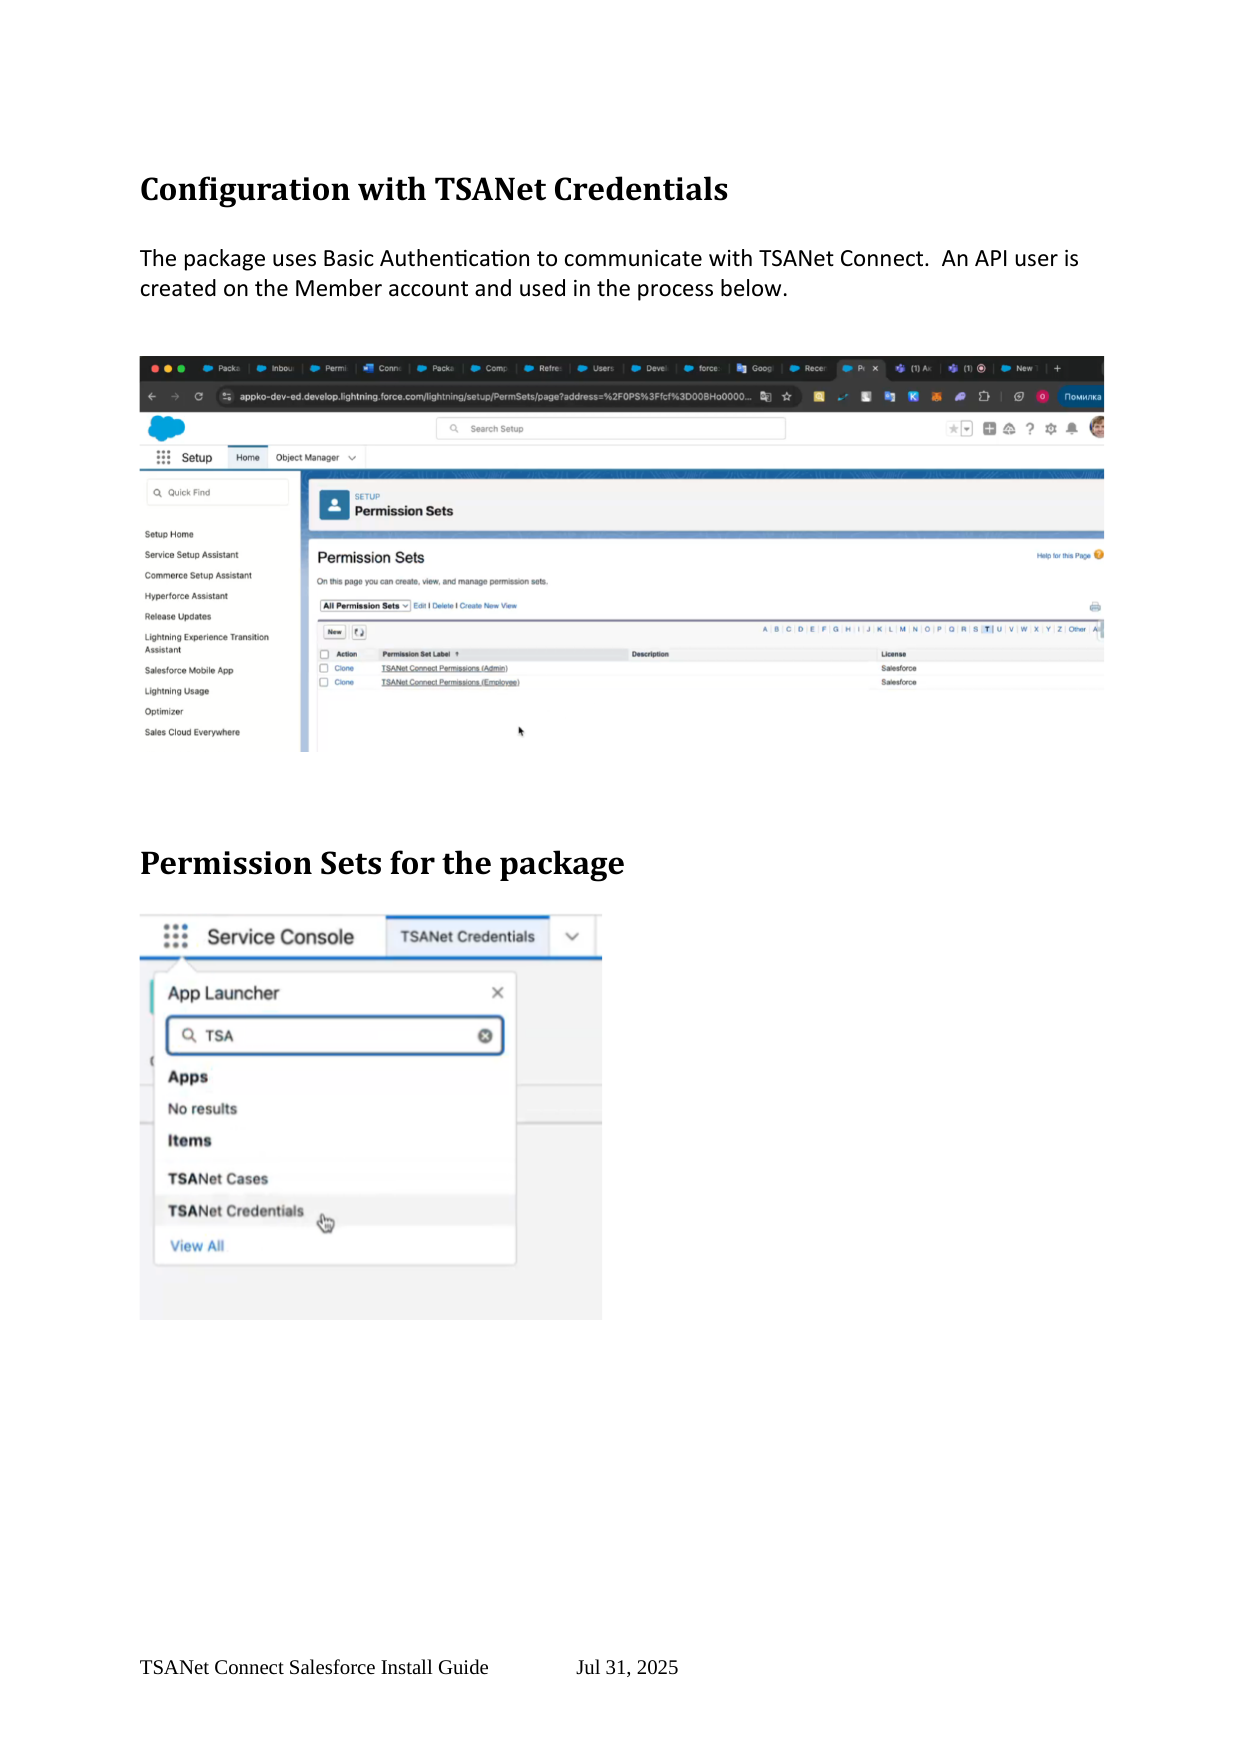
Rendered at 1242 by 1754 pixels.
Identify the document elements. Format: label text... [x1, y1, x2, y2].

picture [139, 356, 1105, 752]
picture [139, 913, 603, 1320]
subtitle Configuration with TSANet Credentials [139, 169, 1104, 208]
subtitle Permission Sets for the package [139, 842, 1104, 881]
text The package uses Basic Authentication to communicate with TSANet Connect. An API user is created on the Member account and used in the process below. [139, 242, 1104, 303]
